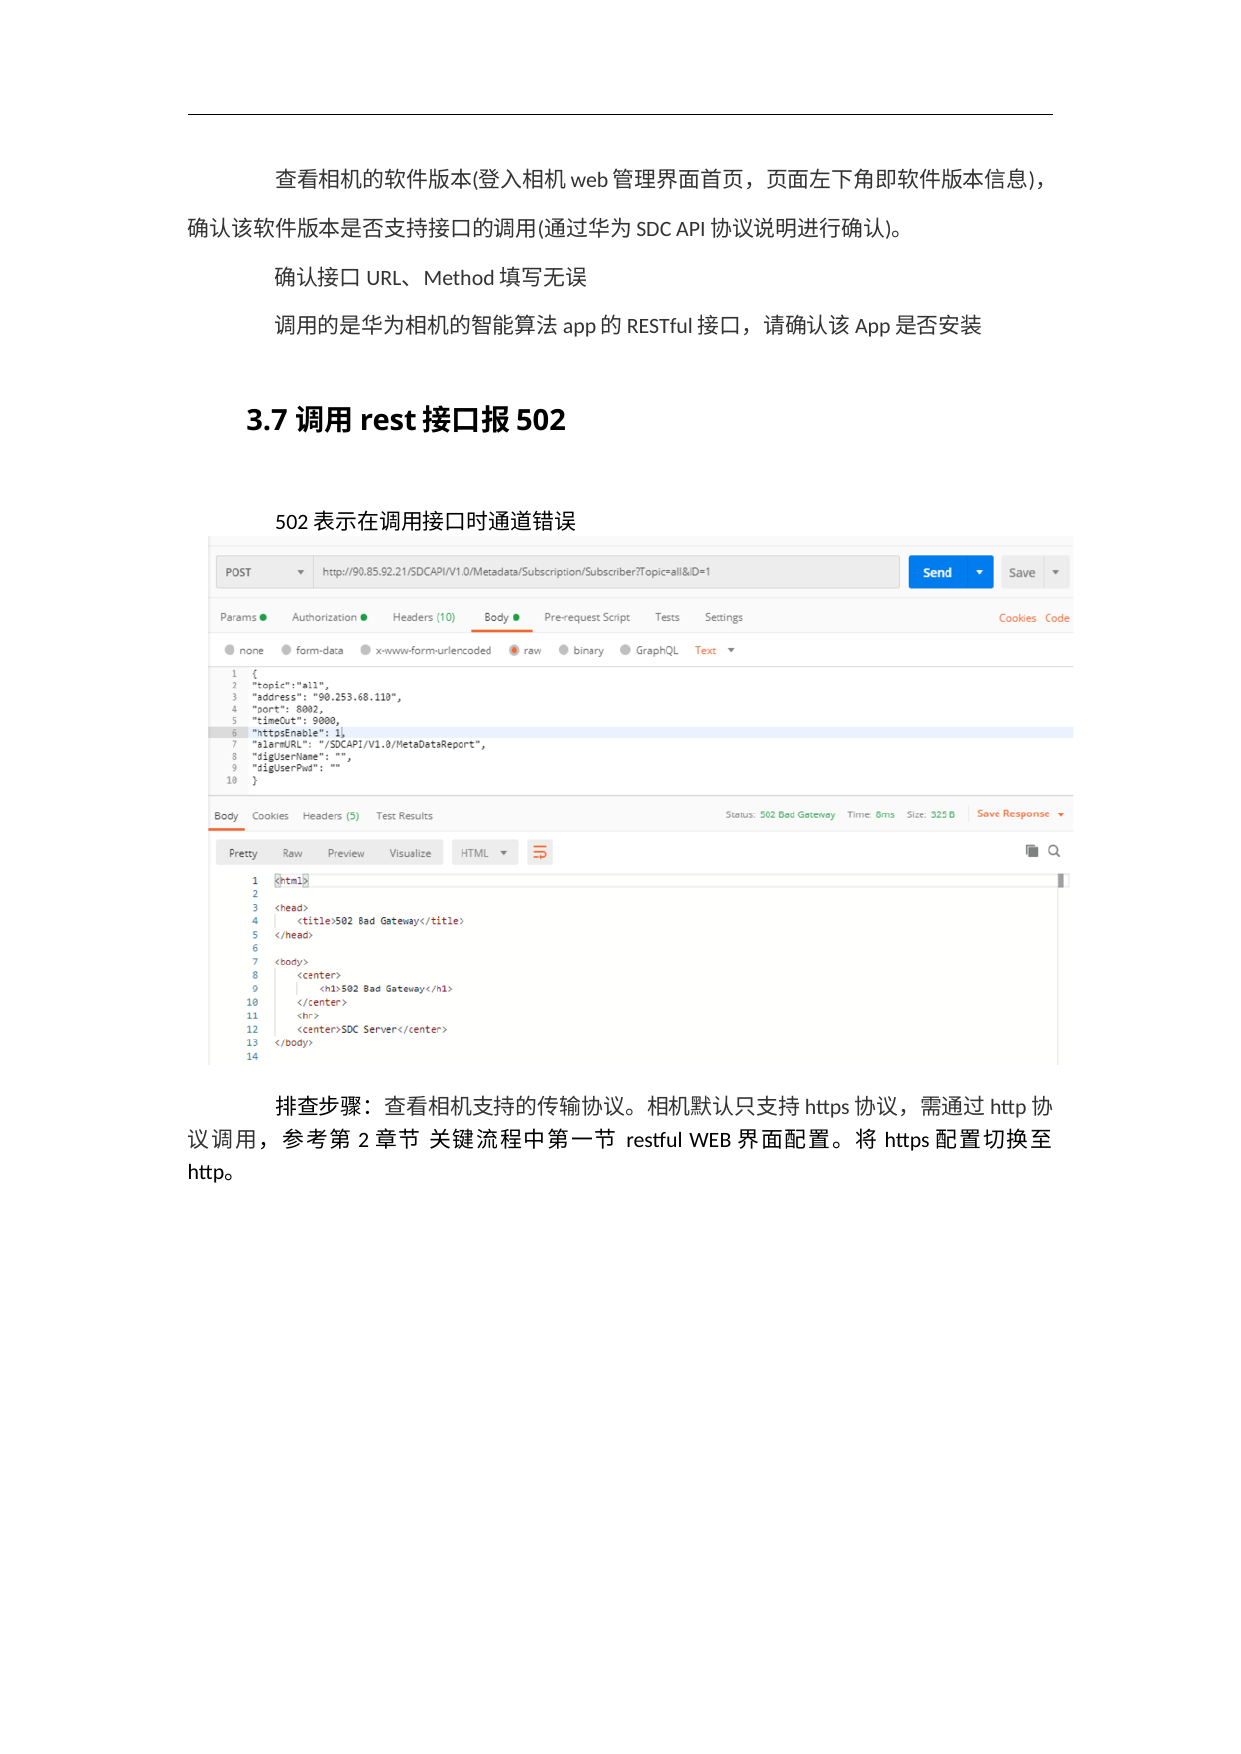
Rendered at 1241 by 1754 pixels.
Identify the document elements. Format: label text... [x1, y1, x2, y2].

text 排查步骤：查看相机支持的传输协议。相机默认只支持https协议，需通过http协议调用，参考第2章节 关键流程中第一节 restful WEB界面配置。将https配置切换至http。 [187, 1089, 1053, 1186]
picture [208, 536, 1074, 1065]
text 调用的是华为相机的智能算法app的RESTful接口，请确认该App是否安装 [187, 307, 1053, 340]
subtitle 3.7 调用rest接口报502 [187, 385, 1053, 450]
text 502 表示在调用接口时通道错误 [231, 504, 1053, 536]
text 查看相机的软件版本(登入相机web管理界面首页，页面左下角即软件版本信息)，确认该软件版本是否支持接口的调用(通过华为SDC API协议说明进行确认)。 [187, 162, 1053, 243]
text 确认接口 URL、Method 填写无误 [187, 259, 1053, 292]
